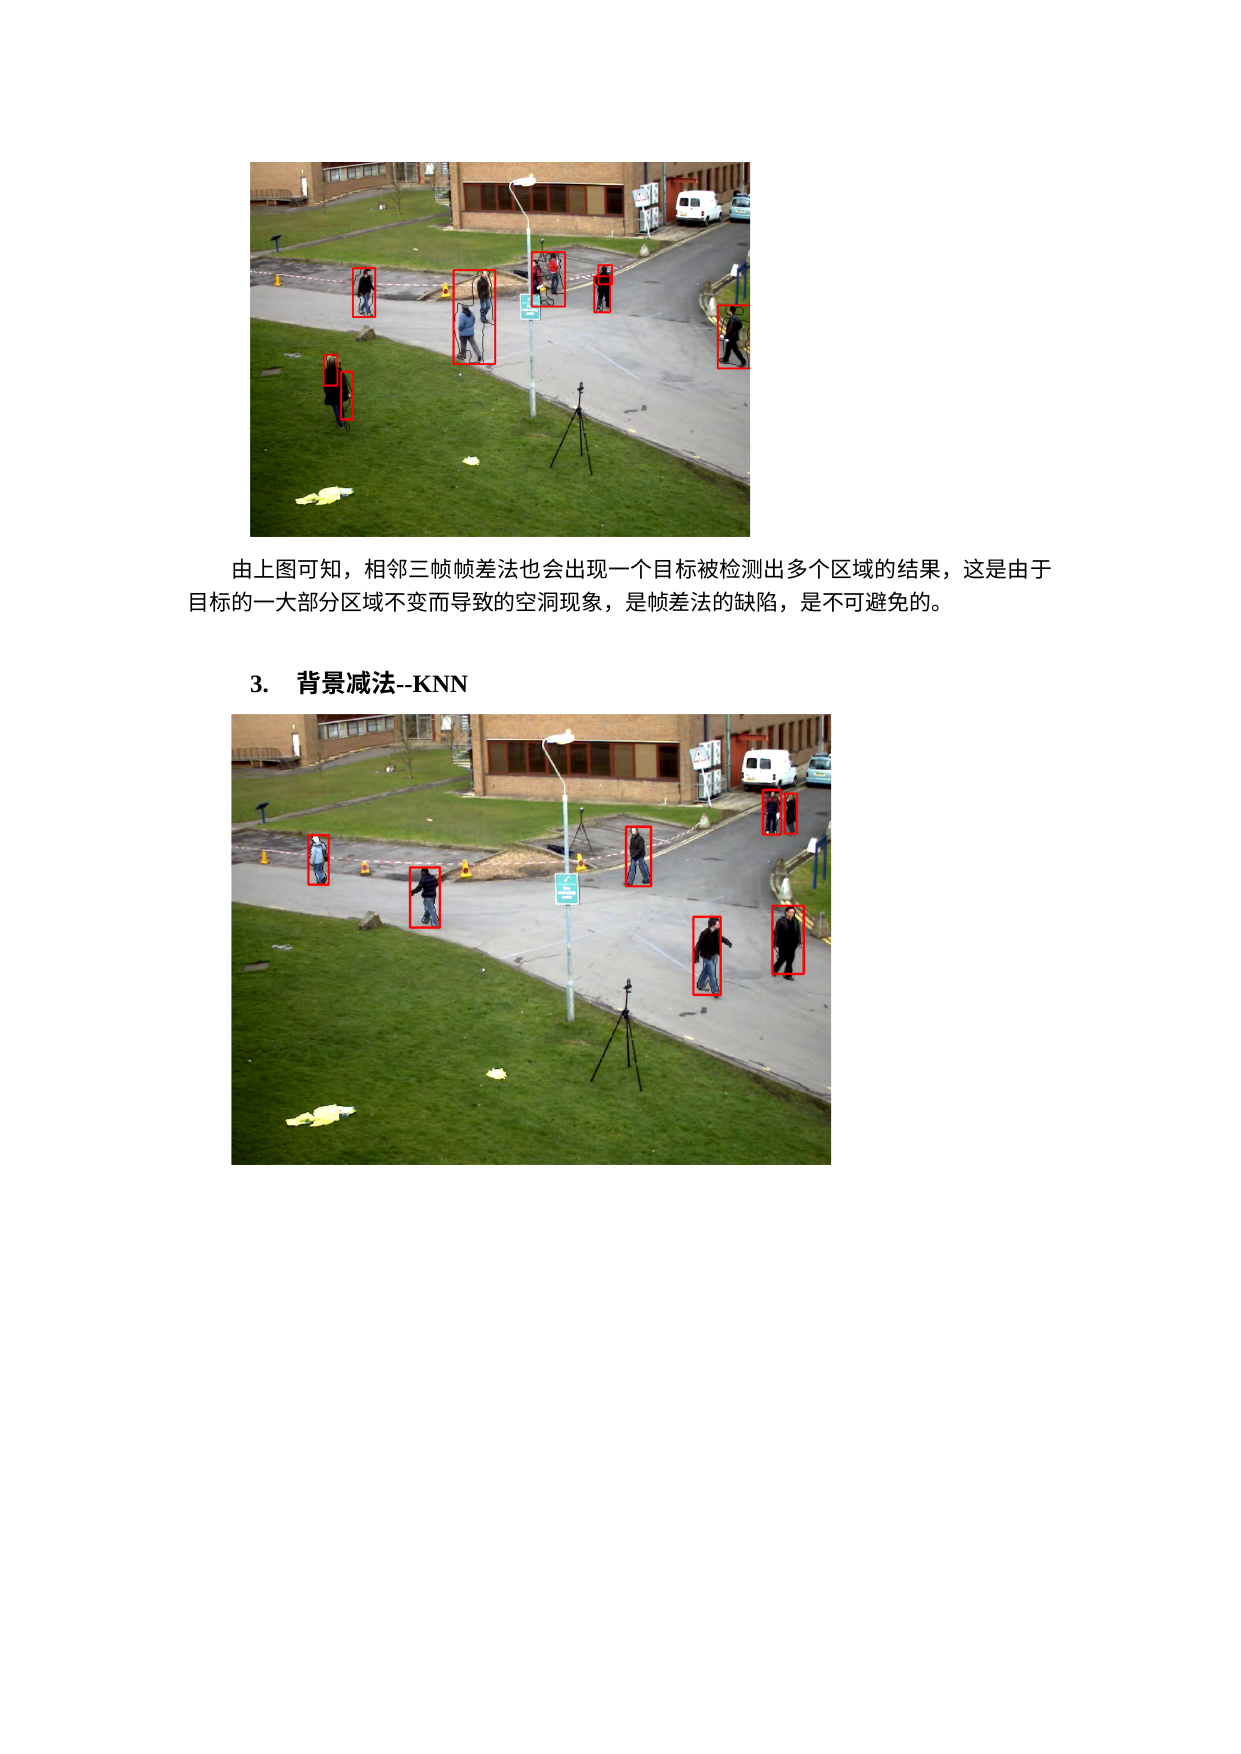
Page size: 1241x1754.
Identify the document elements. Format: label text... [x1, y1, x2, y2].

picture [250, 162, 750, 537]
list 背景减法--KNN [250, 649, 1053, 714]
picture [231, 714, 832, 1165]
text 由上图可知，相邻三帧帧差法也会出现一个目标被检测出多个区域的结果，这是由于目标的一大部分区域不变而导致的空洞现象，是帧差法的缺陷，是不可避免的。 [187, 552, 1053, 617]
